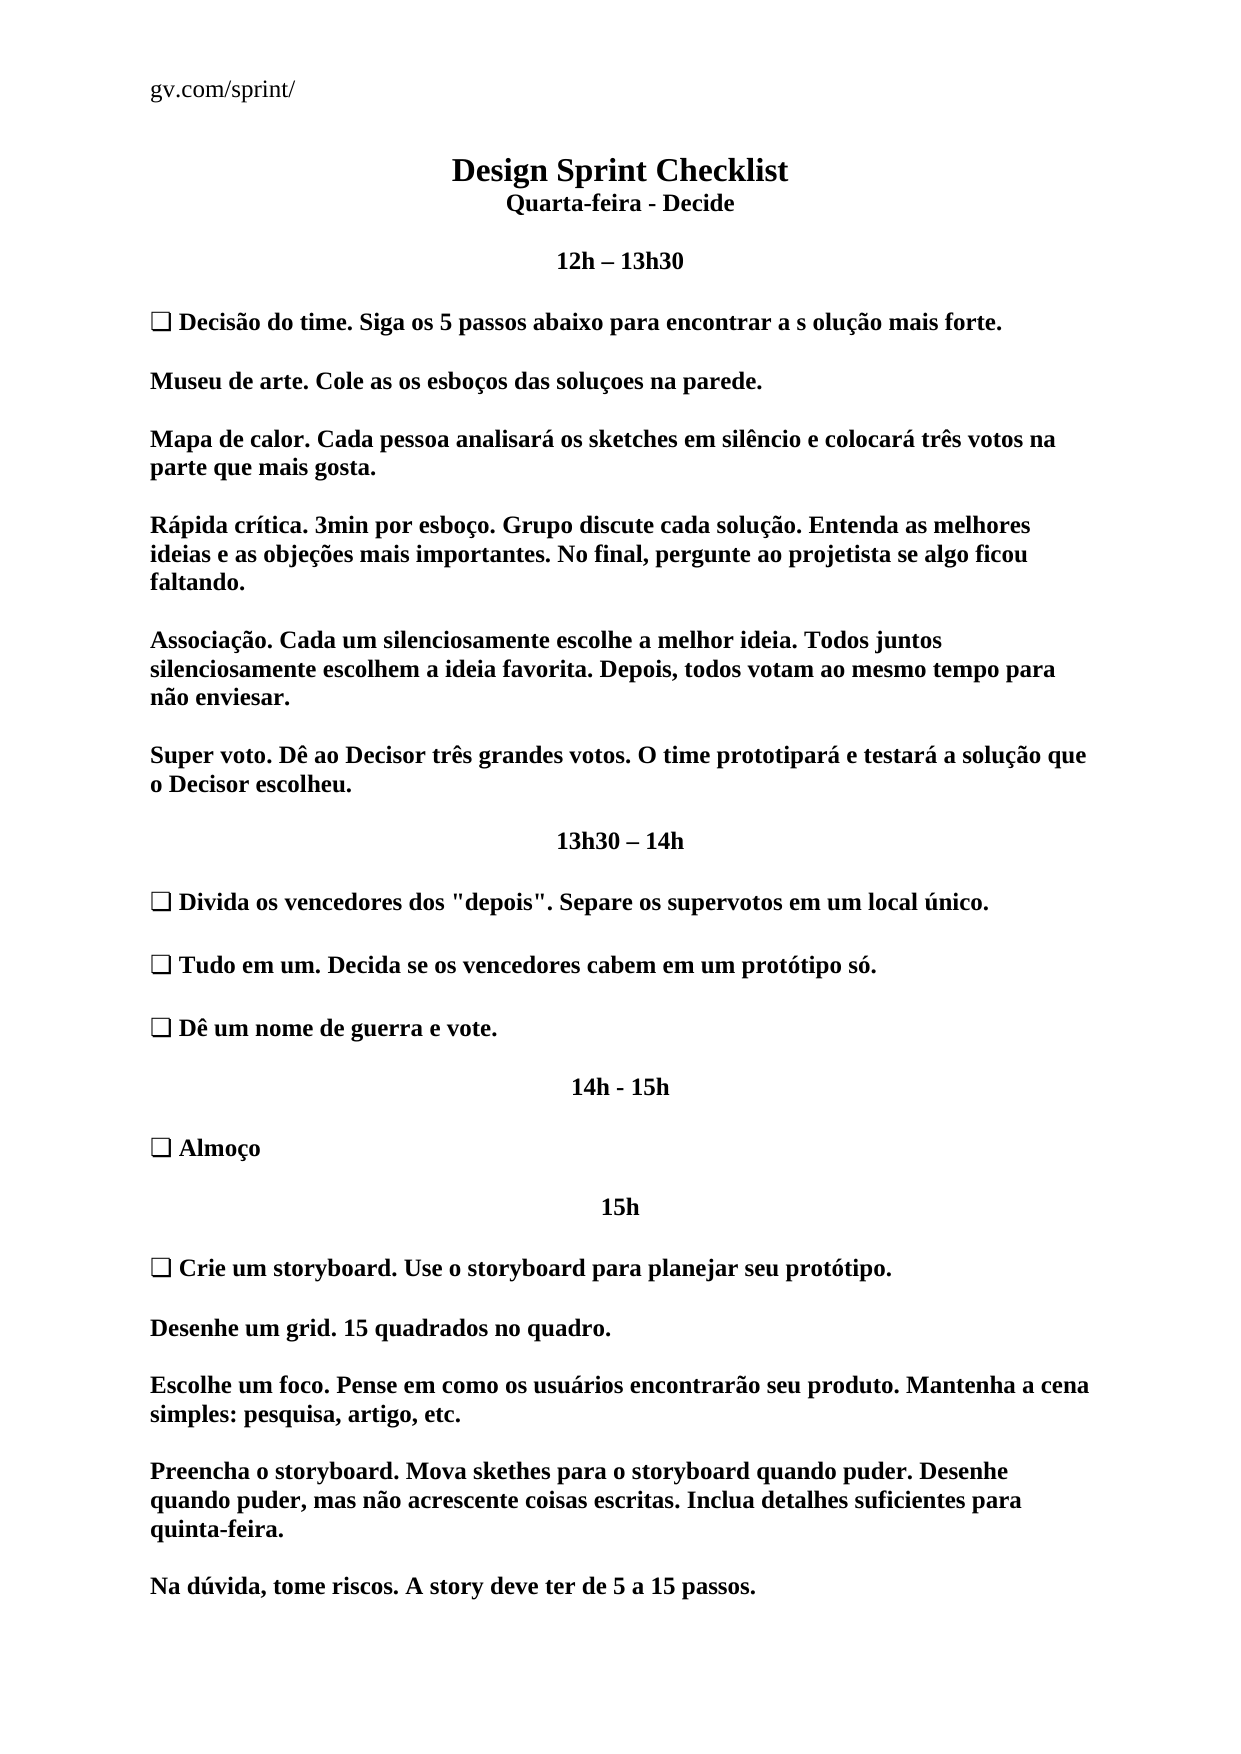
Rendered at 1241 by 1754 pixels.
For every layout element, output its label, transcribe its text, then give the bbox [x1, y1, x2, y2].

text 14h - 15h [150, 1072, 1090, 1101]
text Associação. Cada um silenciosamente escolhe a melhor ideia. Todos juntos silenciosamente escolhem a ideia favorita. Depois, todos votam ao mesmo tempo para não enviesar. [150, 625, 1090, 711]
text ❏ Crie um storyboard. Use o storyboard para planejar seu protótipo. [150, 1250, 1090, 1284]
text Rápida crítica. 3min por esboço. Grupo discute cada solução. Entenda as melhores ideias e as objeções mais importantes. No final, pergunte ao projetista se algo ficou faltando. [150, 510, 1090, 596]
text Super voto. Dê ao Decisor três grandes votos. O time prototipará e testará a solução que o Decisor escolheu. [150, 740, 1090, 797]
text Desenhe um grid. 15 quadrados no quadro. [150, 1313, 1090, 1341]
text ❏ Divida os vencedores dos "depois". Separe os supervotos em um local único. [150, 884, 1090, 918]
text 12h – 13h30 [150, 246, 1090, 274]
text 13h30 – 14h [150, 826, 1090, 855]
text ❏ Almoço [150, 1129, 1090, 1164]
text Na dúvida, tome riscos. A story deve ter de 5 a 15 passos. [150, 1571, 1090, 1600]
text Museu de arte. Cole as os esboços das soluçoes na parede. [150, 366, 1090, 395]
text Preencha o storyboard. Mova skethes para o storyboard quando puder. Desenhe quando puder, mas não acrescente coisas escritas. Inclua detalhes suficientes para quinta-feira. [150, 1456, 1090, 1543]
text 15h [150, 1192, 1090, 1221]
text Mapa de calor. Cada pessoa analisará os sketches em silêncio e colocará três votos na parte que mais gosta. [150, 424, 1090, 481]
text ❏ Decisão do time. Siga os 5 passos abaixo para encontrar a s olução mais forte. [150, 303, 1090, 337]
text Escolhe um foco. Pense em como os usuários encontrarão seu produto. Mantenha a cena simples: pesquisa, artigo, etc. [150, 1370, 1090, 1428]
text Quarta-feira - Decide [150, 188, 1090, 217]
text Design Sprint Checklist [150, 150, 1090, 188]
text ❏ Tudo em um. Decida se os vencedores cabem em um protótipo só. [150, 946, 1090, 981]
text ❏ Dê um nome de guerra e vote. [150, 1009, 1090, 1043]
